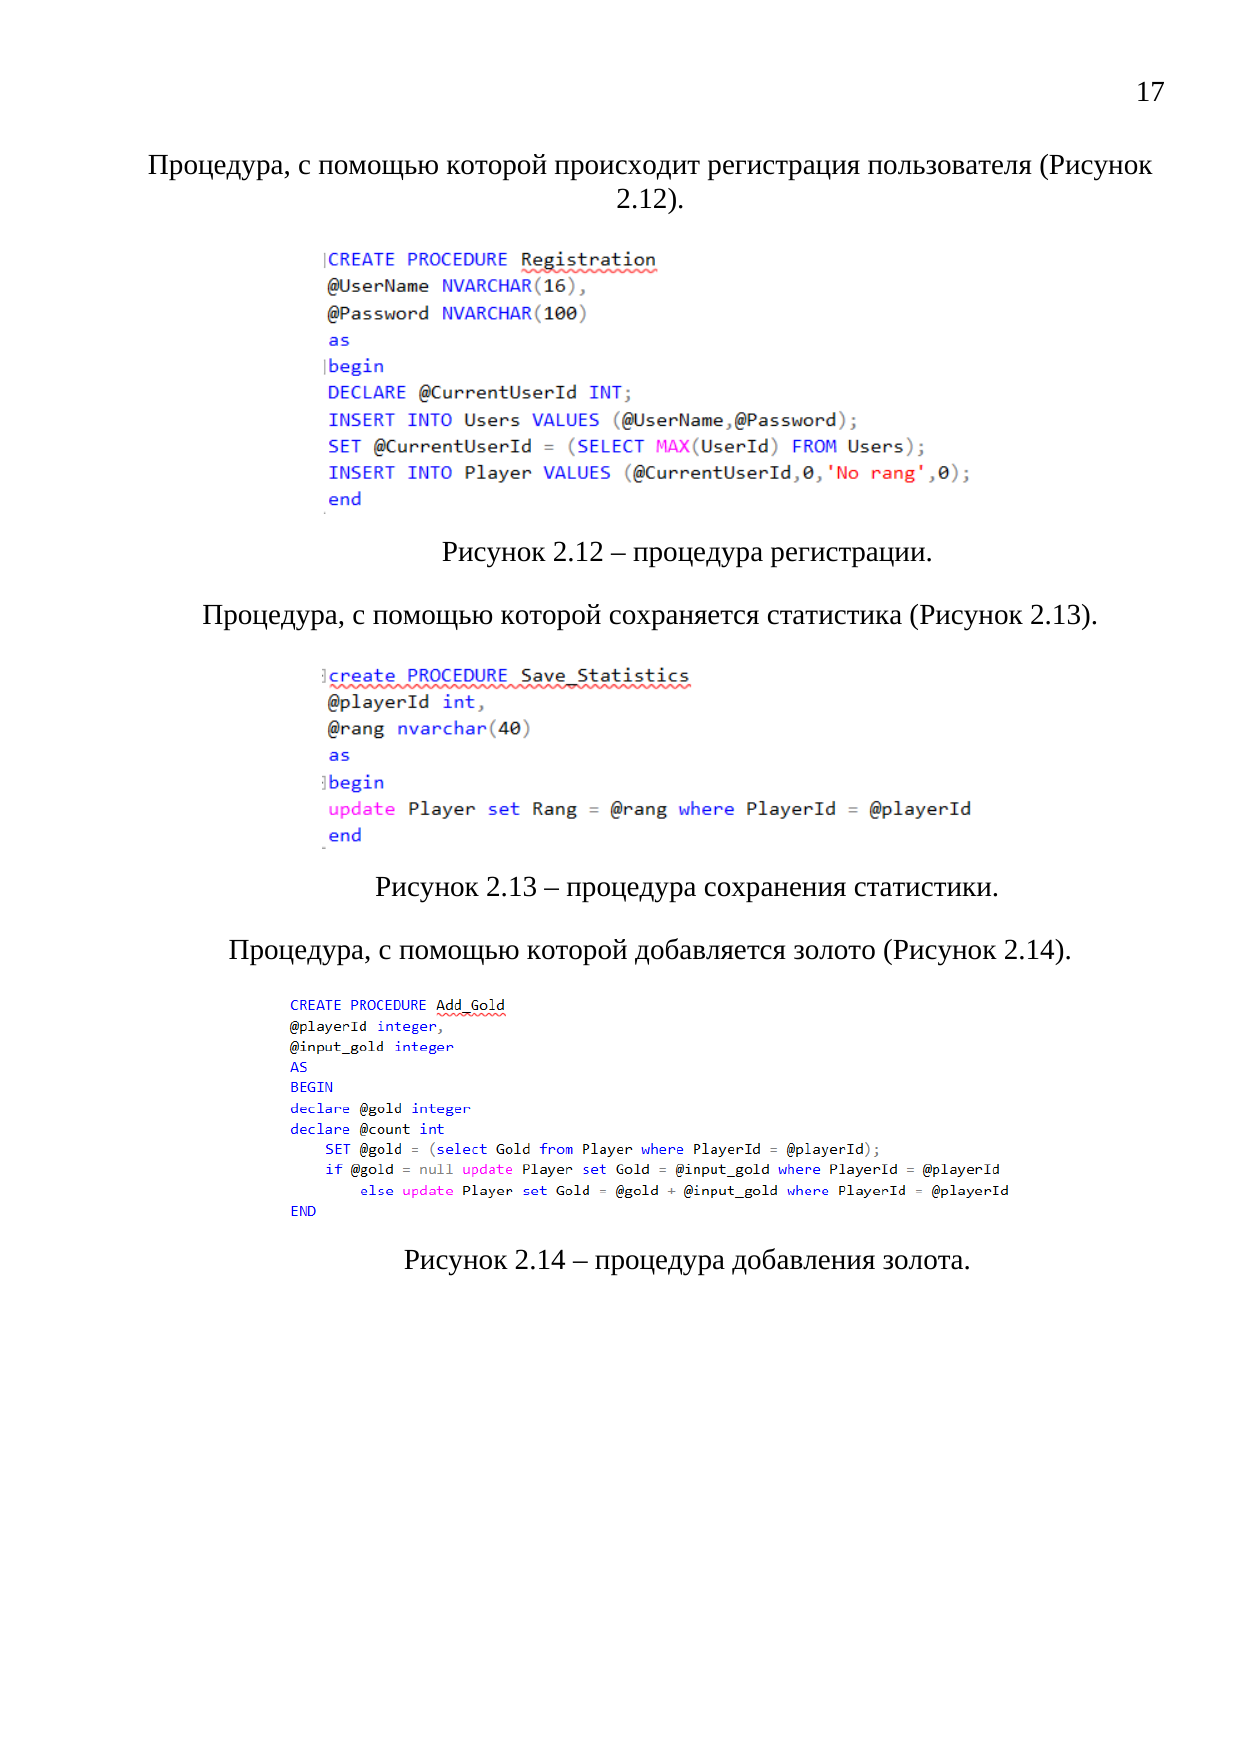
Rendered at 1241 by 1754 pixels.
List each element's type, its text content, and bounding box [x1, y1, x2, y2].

text Рисунок 2.13 – процедура сохранения статистики. [136, 869, 1164, 903]
picture [323, 243, 977, 514]
text Рисунок 2.12 – процедура регистрации. [136, 534, 1164, 568]
text Процедура, с помощью которой добавляется золото (Рисунок 2.14). [136, 932, 1164, 966]
text Процедура, с помощью которой происходит регистрация пользователя (Рисунок 2.12). [136, 147, 1164, 214]
text Рисунок 2.14 – процедура добавления золота. [136, 1242, 1164, 1275]
picture [288, 994, 1012, 1221]
text Процедура, с помощью которой сохраняется статистика (Рисунок 2.13). [136, 597, 1164, 631]
picture [322, 659, 979, 849]
